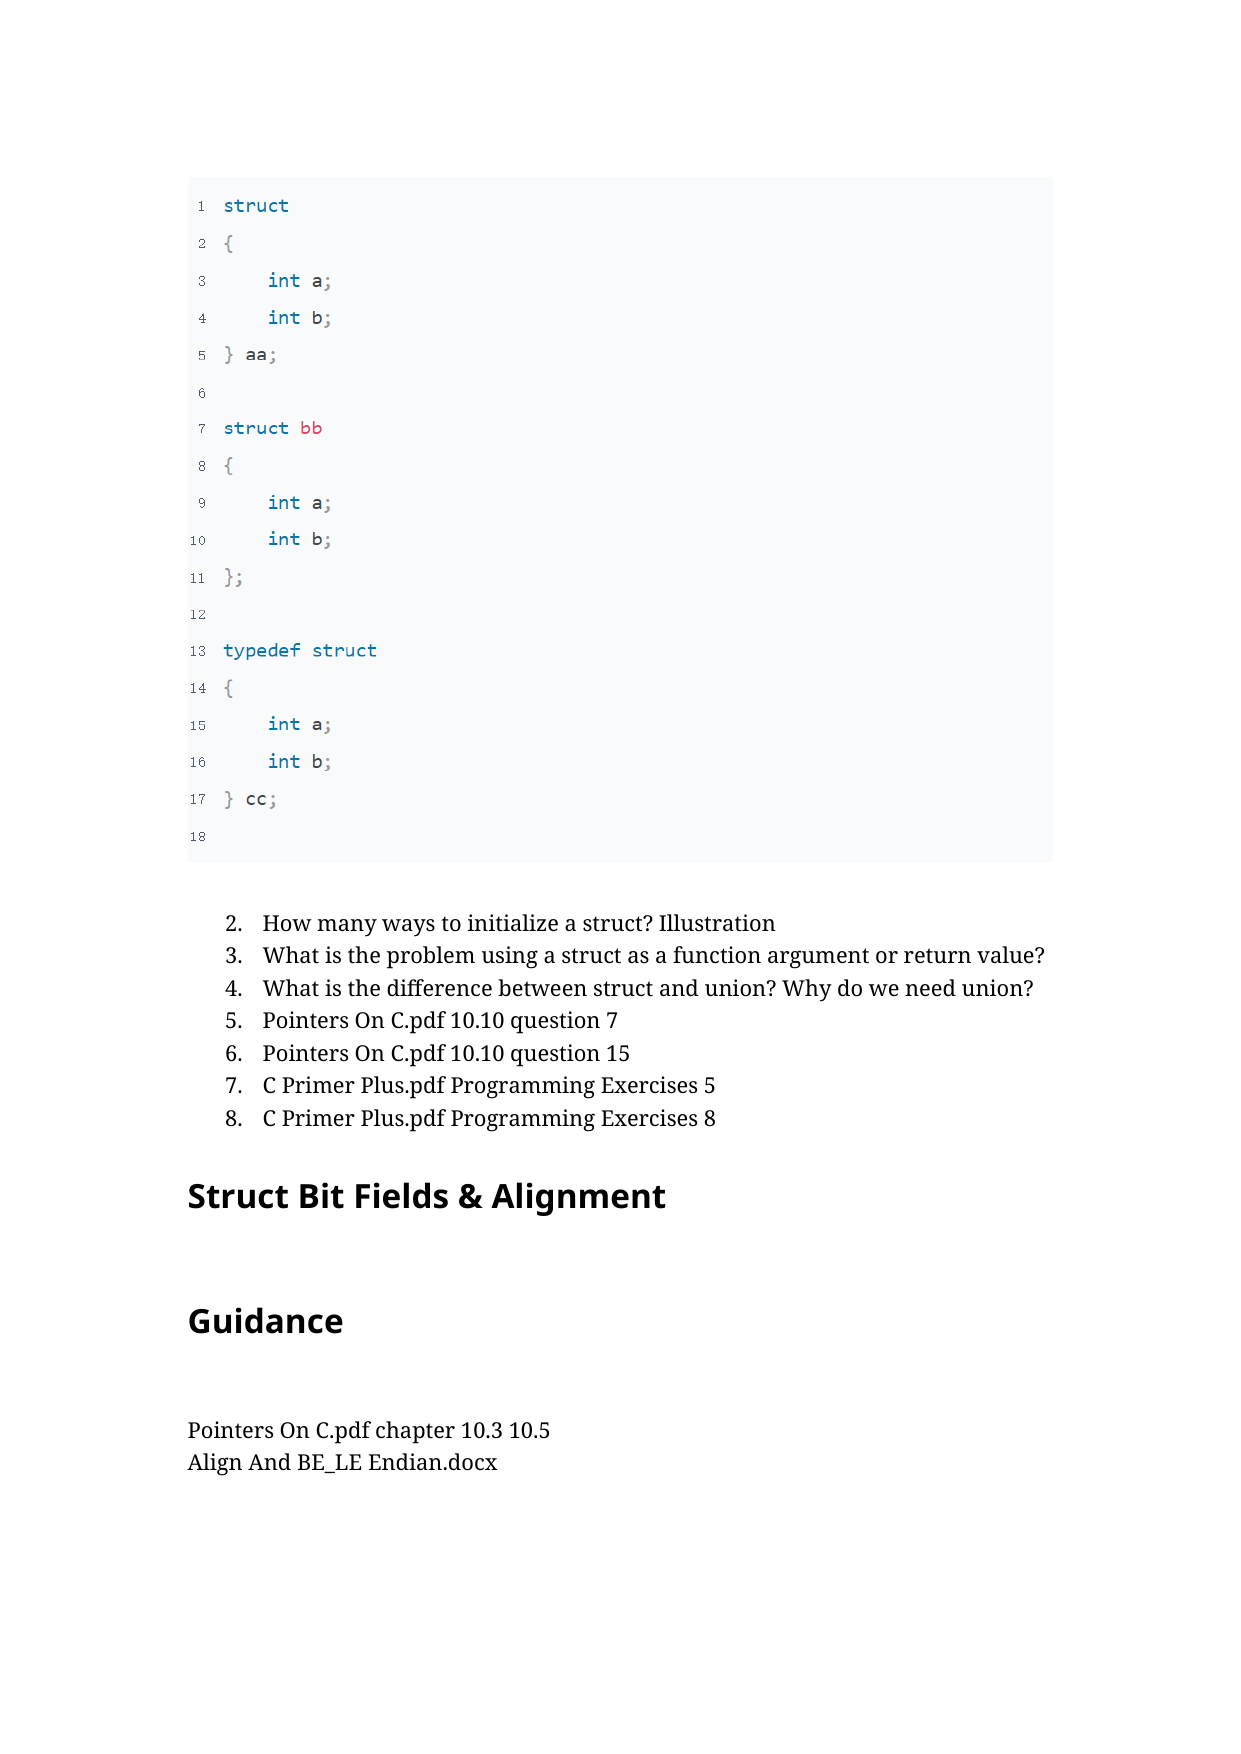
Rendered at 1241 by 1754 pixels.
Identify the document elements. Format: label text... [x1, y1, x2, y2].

subtitle Struct Bit Fields & Alignment [187, 1163, 1053, 1228]
text Align And BE_LE Endian.docx [187, 1446, 1053, 1478]
list What is the problem using a struct as a function argument or return value? [225, 939, 1053, 971]
list What is the difference between struct and union? Why do we need union? [225, 971, 1053, 1004]
list Pointers On C.pdf 10.10 question 7 [225, 1004, 1053, 1036]
subtitle Guidance [187, 1288, 1053, 1353]
list C Primer Plus.pdf Programming Exercises 5 [225, 1069, 1053, 1101]
list How many ways to initialize a struct? Illustration [225, 906, 1053, 939]
text Pointers On C.pdf chapter 10.3 10.5 [187, 1413, 1053, 1446]
list Pointers On C.pdf 10.10 question 15 [225, 1036, 1053, 1069]
list C Primer Plus.pdf Programming Exercises 8 [225, 1101, 1053, 1134]
picture [187, 177, 1053, 862]
